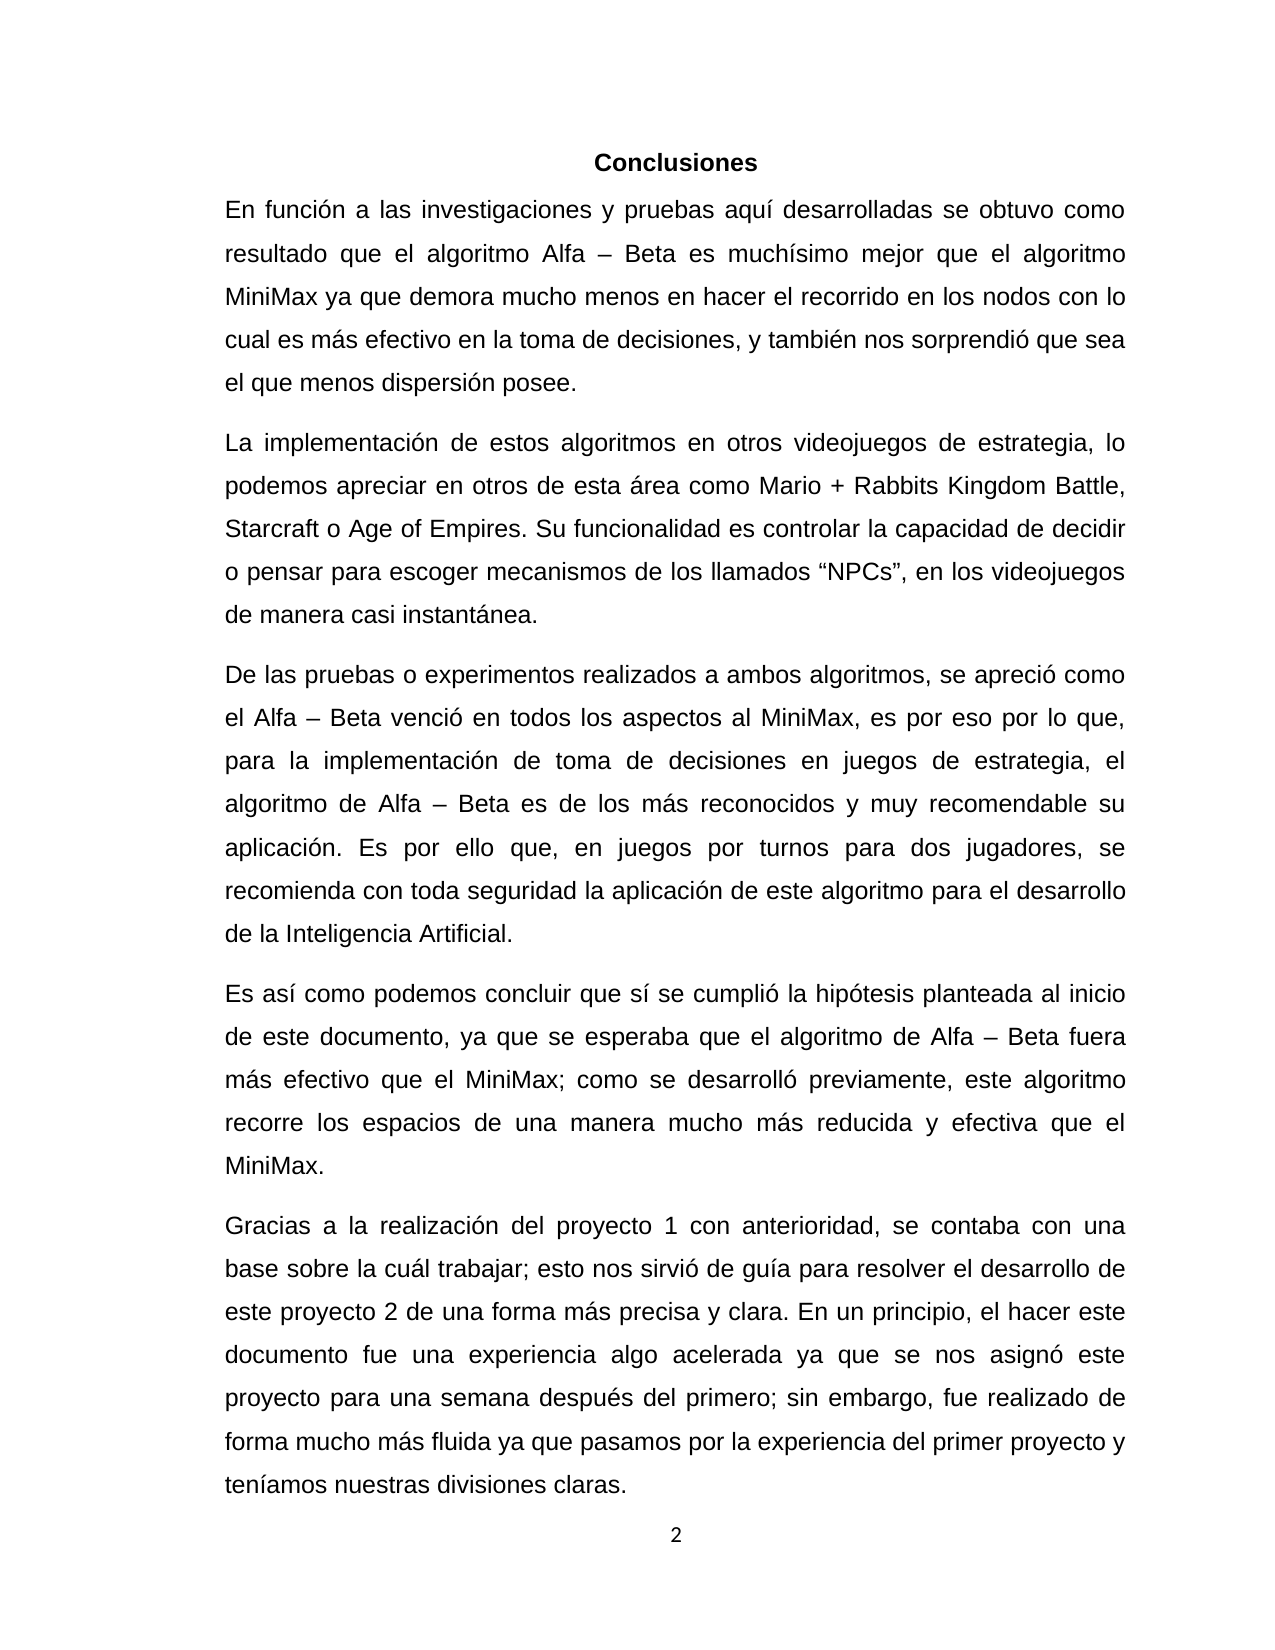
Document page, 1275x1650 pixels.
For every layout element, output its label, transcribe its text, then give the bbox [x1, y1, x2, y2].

text Es así como podemos concluir que sí se cumplió la hipótesis planteada al inicio de este documento, ya que se esperaba que el algoritmo de Alfa – Beta fuera más efectivo que el MiniMax; como se desarrolló previamente, este algoritmo recorre los espacios de una manera mucho más reducida y efectiva que el MiniMax. [224, 978, 1127, 1180]
text Gracias a la realización del proyecto 1 con anterioridad, se contaba con una base sobre la cuál trabajar; esto nos sirvió de guía para resolver el desarrollo de este proyecto 2 de una forma más precisa y clara. En un principio, el hacer este documento fue una experiencia algo acelerada ya que se nos asignó este proyecto para una semana después del primero; sin embargo, fue realizado de forma mucho más fluida ya que pasamos por la experiencia del primer proyecto y teníamos nuestras divisiones claras. [224, 1211, 1127, 1498]
text La implementación de estos algoritmos en otros videojuegos de estrategia, lo podemos apreciar en otros de esta área como Mario + Rabbits Kingdom Battle, Starcraft o Age of Empires. Su funcionalidad es controlar la capacidad de decidir o pensar para escoger mecanismos de los llamados “NPCs”, en los videojuegos de manera casi instantánea. [224, 428, 1127, 629]
text De las pruebas o experimentos realizados a ambos algoritmos, se apreció como el Alfa – Beta venció en todos los aspectos al MiniMax, es por eso por lo que, para la implementación de toma de decisiones en juegos de estrategia, el algoritmo de Alfa – Beta es de los más reconocidos y muy recomendable su aplicación. Es por ello que, en juegos por turnos para dos jugadores, se recomienda con toda seguridad la aplicación de este algoritmo para el desarrollo de la Inteligencia Artificial. [224, 660, 1127, 947]
text En función a las investigaciones y pruebas aquí desarrolladas se obtuvo como resultado que el algoritmo Alfa – Beta es muchísimo mejor que el algoritmo MiniMax ya que demora mucho menos en hacer el recorrido en los nodos con lo cual es más efectivo en la toma de decisiones, y también nos sorprendió que sea el que menos dispersión posee. [224, 195, 1127, 397]
text Conclusiones [224, 148, 1127, 176]
